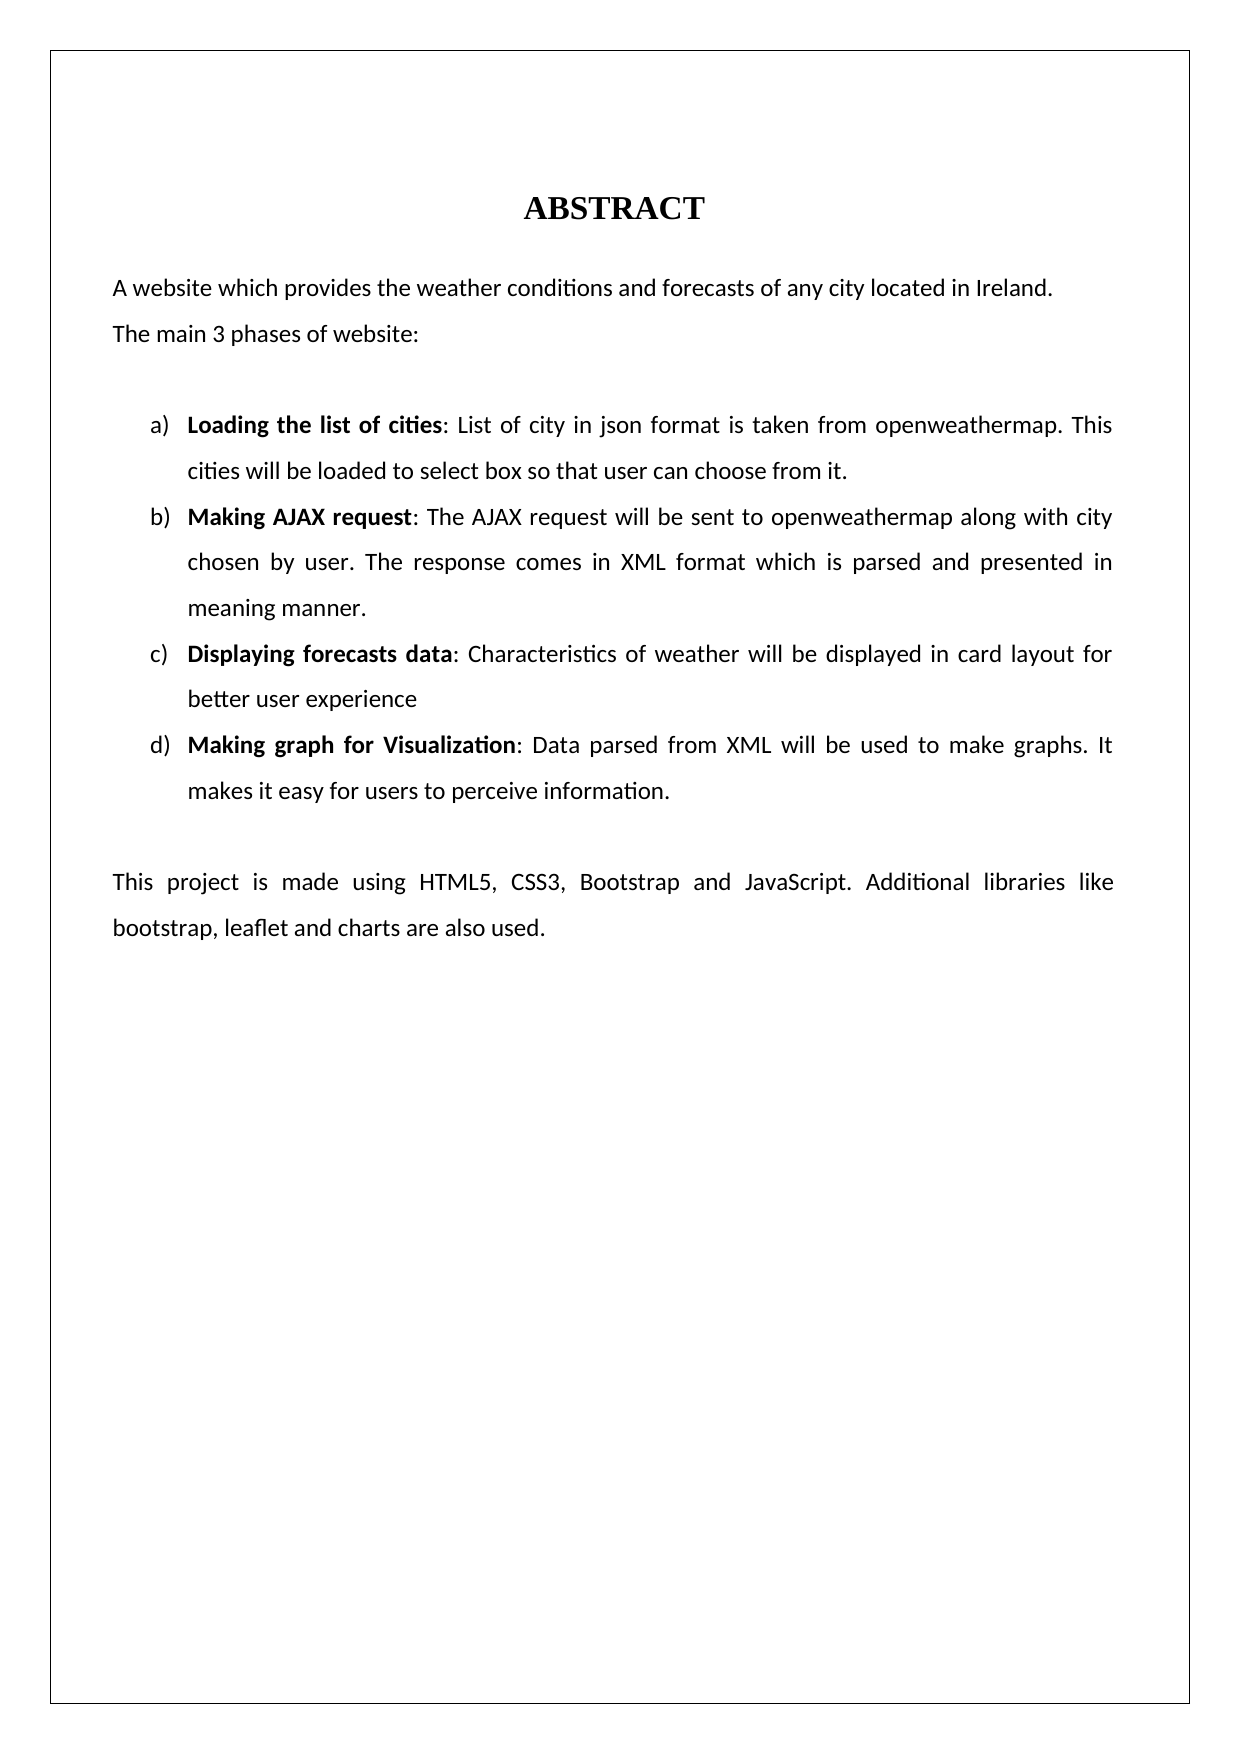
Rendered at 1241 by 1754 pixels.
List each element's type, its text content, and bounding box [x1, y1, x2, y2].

list Making AJAX request: The AJAX request will be sent to openweathermap along with city chosen by user. The response comes in XML format which is parsed and presented in meaning manner. [150, 501, 1113, 623]
list Making graph for Visualization: Data parsed from XML will be used to make graphs. It makes it easy for users to perceive information. [150, 729, 1113, 806]
text This project is made using HTML5, CSS3, Bootstrap and JavaScript. Additional libraries like bootstrap, leaflet and charts are also used. [112, 867, 1116, 943]
text ABSTRACT [112, 188, 1116, 227]
list Displaying forecasts data: Characteristics of weather will be displayed in card layout for better user experience [150, 638, 1113, 714]
text The main 3 phases of website: [112, 318, 1113, 348]
list Loading the list of cities: List of city in json format is taken from openweathermap. This cities will be loaded to select box so that user can choose from it. [150, 409, 1113, 486]
text A website which provides the weather conditions and forecasts of any city located in Ireland. [112, 272, 1113, 303]
